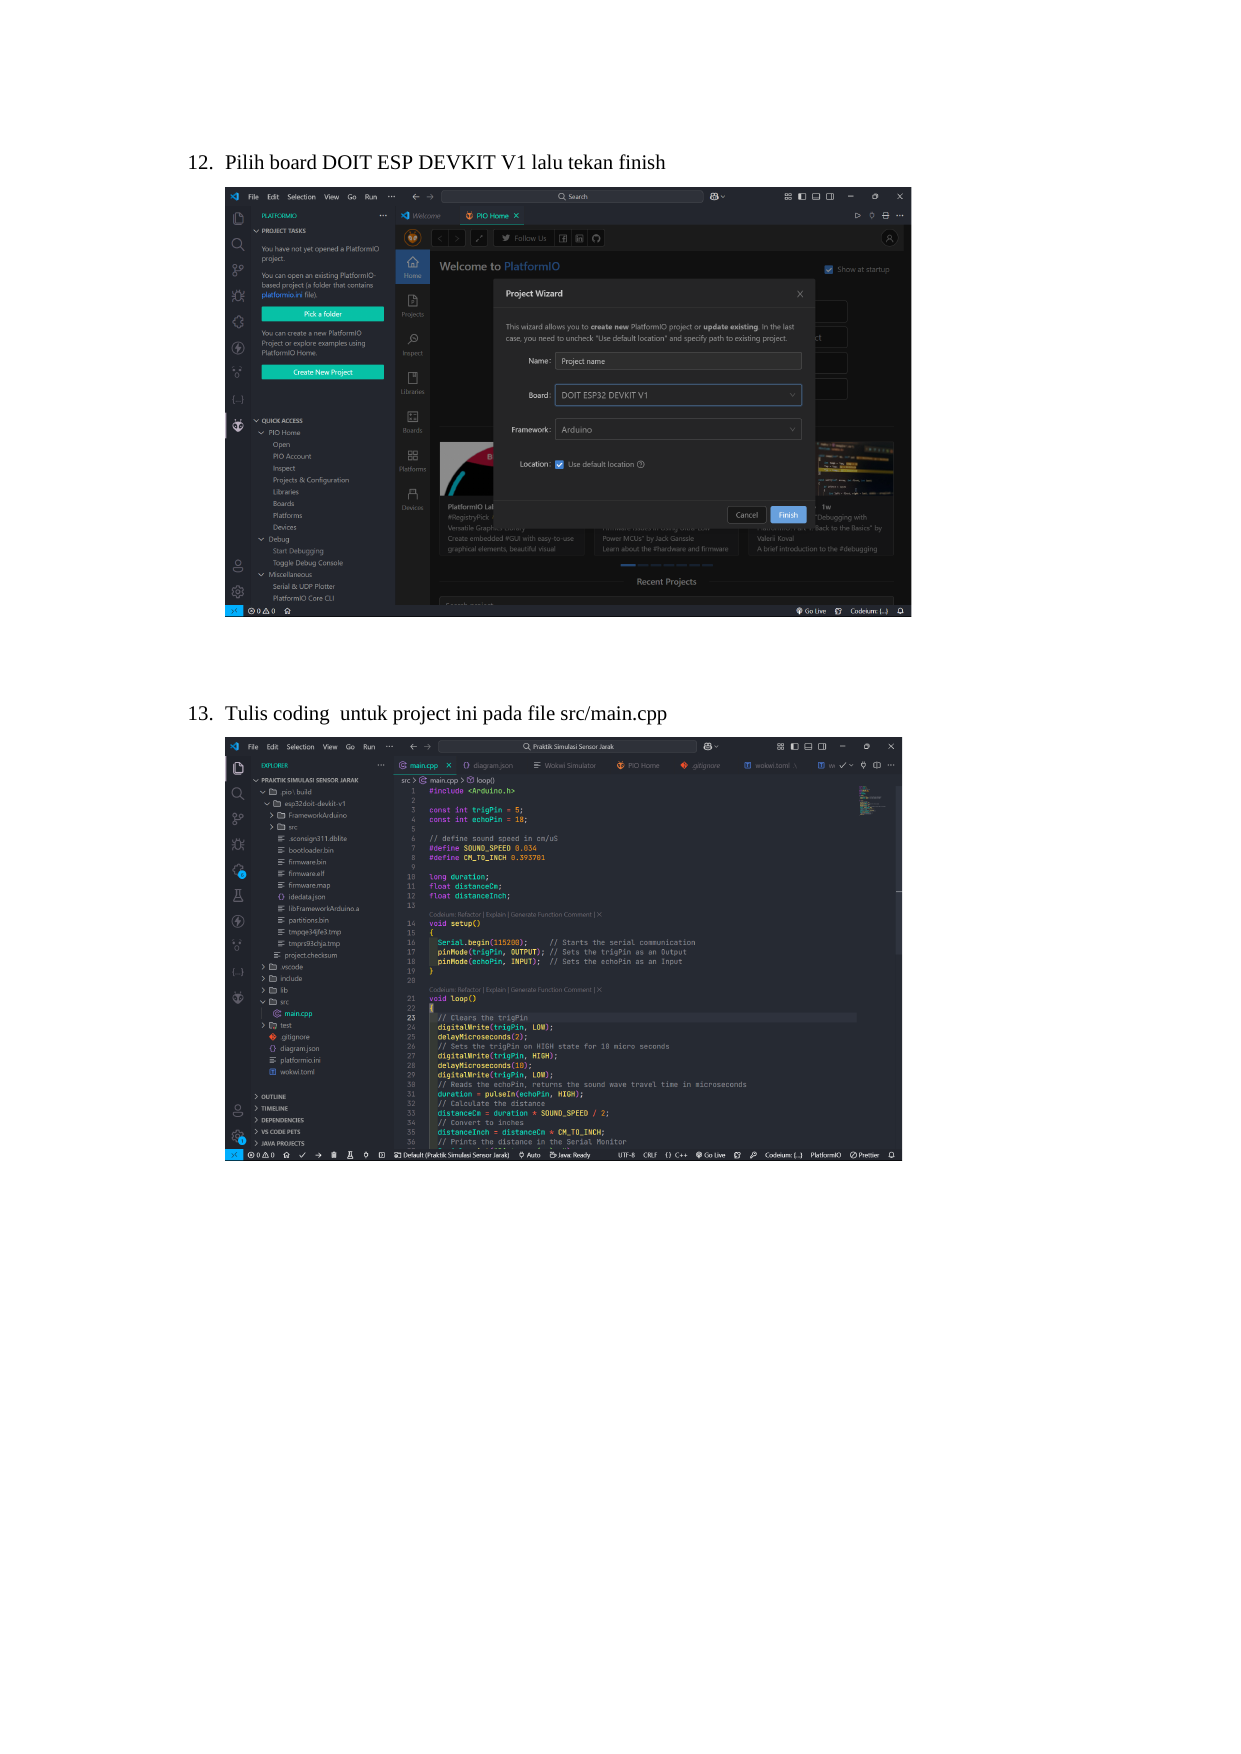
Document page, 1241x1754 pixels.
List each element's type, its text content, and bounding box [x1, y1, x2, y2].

picture [225, 187, 912, 617]
picture [225, 737, 903, 1161]
list Tulis coding untuk project ini pada file src/main.cpp [187, 701, 1090, 725]
